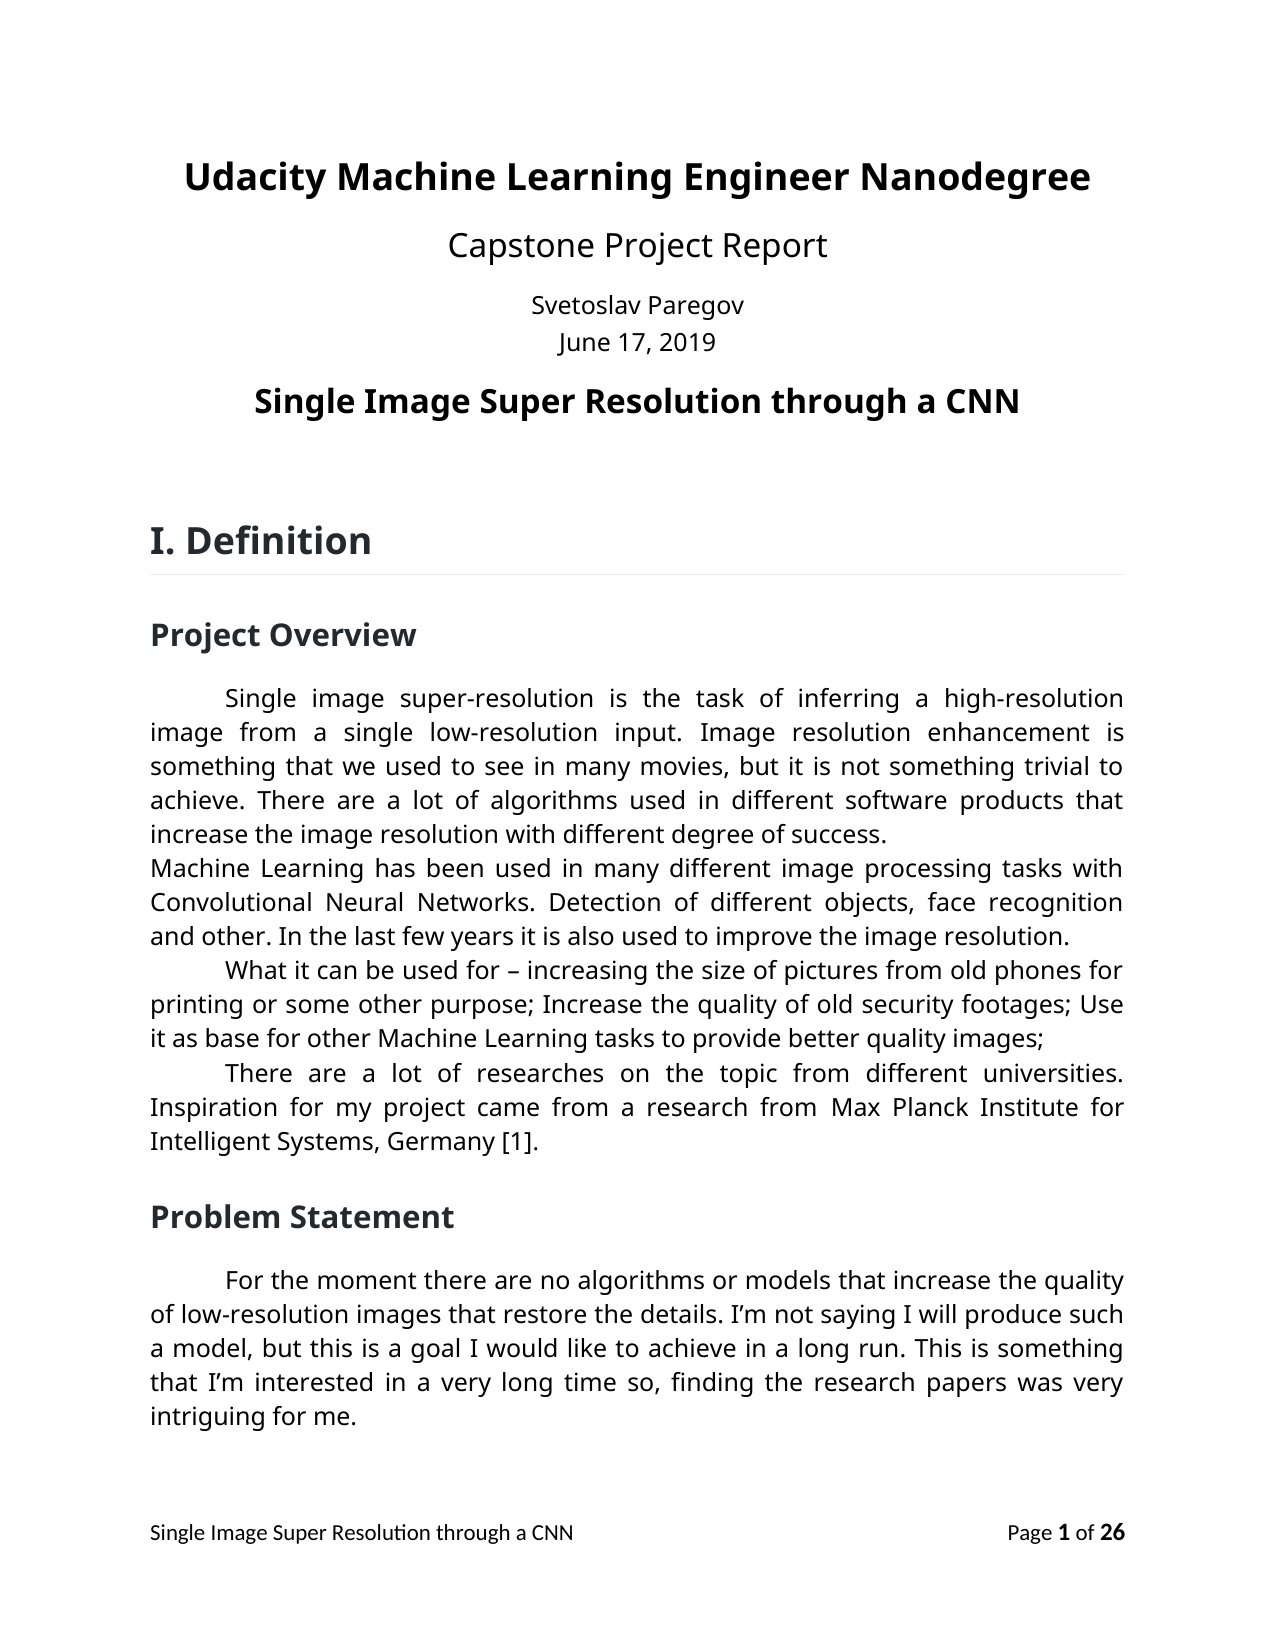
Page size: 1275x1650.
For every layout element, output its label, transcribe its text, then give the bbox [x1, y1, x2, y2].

text Capstone Project Report [150, 222, 1125, 267]
text For the moment there are no algorithms or models that increase the quality of low-resolution images that restore the details. I’m not saying I will produce such a model, but this is a goal I would like to achieve in a long run. This is something that I’m interested in a very long time so, finding the research papers was very intriguing for me. [150, 1262, 1125, 1433]
text What it can be used for – increasing the size of pictures from old phones for printing or some other purpose; Increase the quality of old security footages; Use it as base for other Machine Learning tasks to provide better quality images; [150, 953, 1125, 1055]
text There are a lot of researches on the topic from different universities. Inspiration for my project came from a research from Max Planck Institute for Intelligent Systems, Germany [1]. [150, 1055, 1125, 1157]
text Single image super-resolution is the task of inferring a high-resolution image from a single low-resolution input. Image resolution enhancement is something that we used to see in many movies, but it is not something trivial to achieve. There are a lot of algorithms used in different software products that increase the image resolution with different degree of success. [150, 681, 1125, 851]
text Problem Statement [150, 1195, 1125, 1237]
text Project Overview [150, 613, 1125, 656]
text I. Definition [150, 514, 1125, 574]
text Single Image Super Resolution through a CNN [150, 378, 1125, 423]
text Svetoslav Paregov June 17, 2019 [150, 287, 1125, 358]
text Machine Learning has been used in many different image processing tasks with Convolutional Neural Networks. Detection of different objects, face recognition and other. In the last few years it is also used to improve the image resolution. [150, 851, 1125, 953]
text Udacity Machine Learning Engineer Nanodegree [150, 150, 1125, 201]
